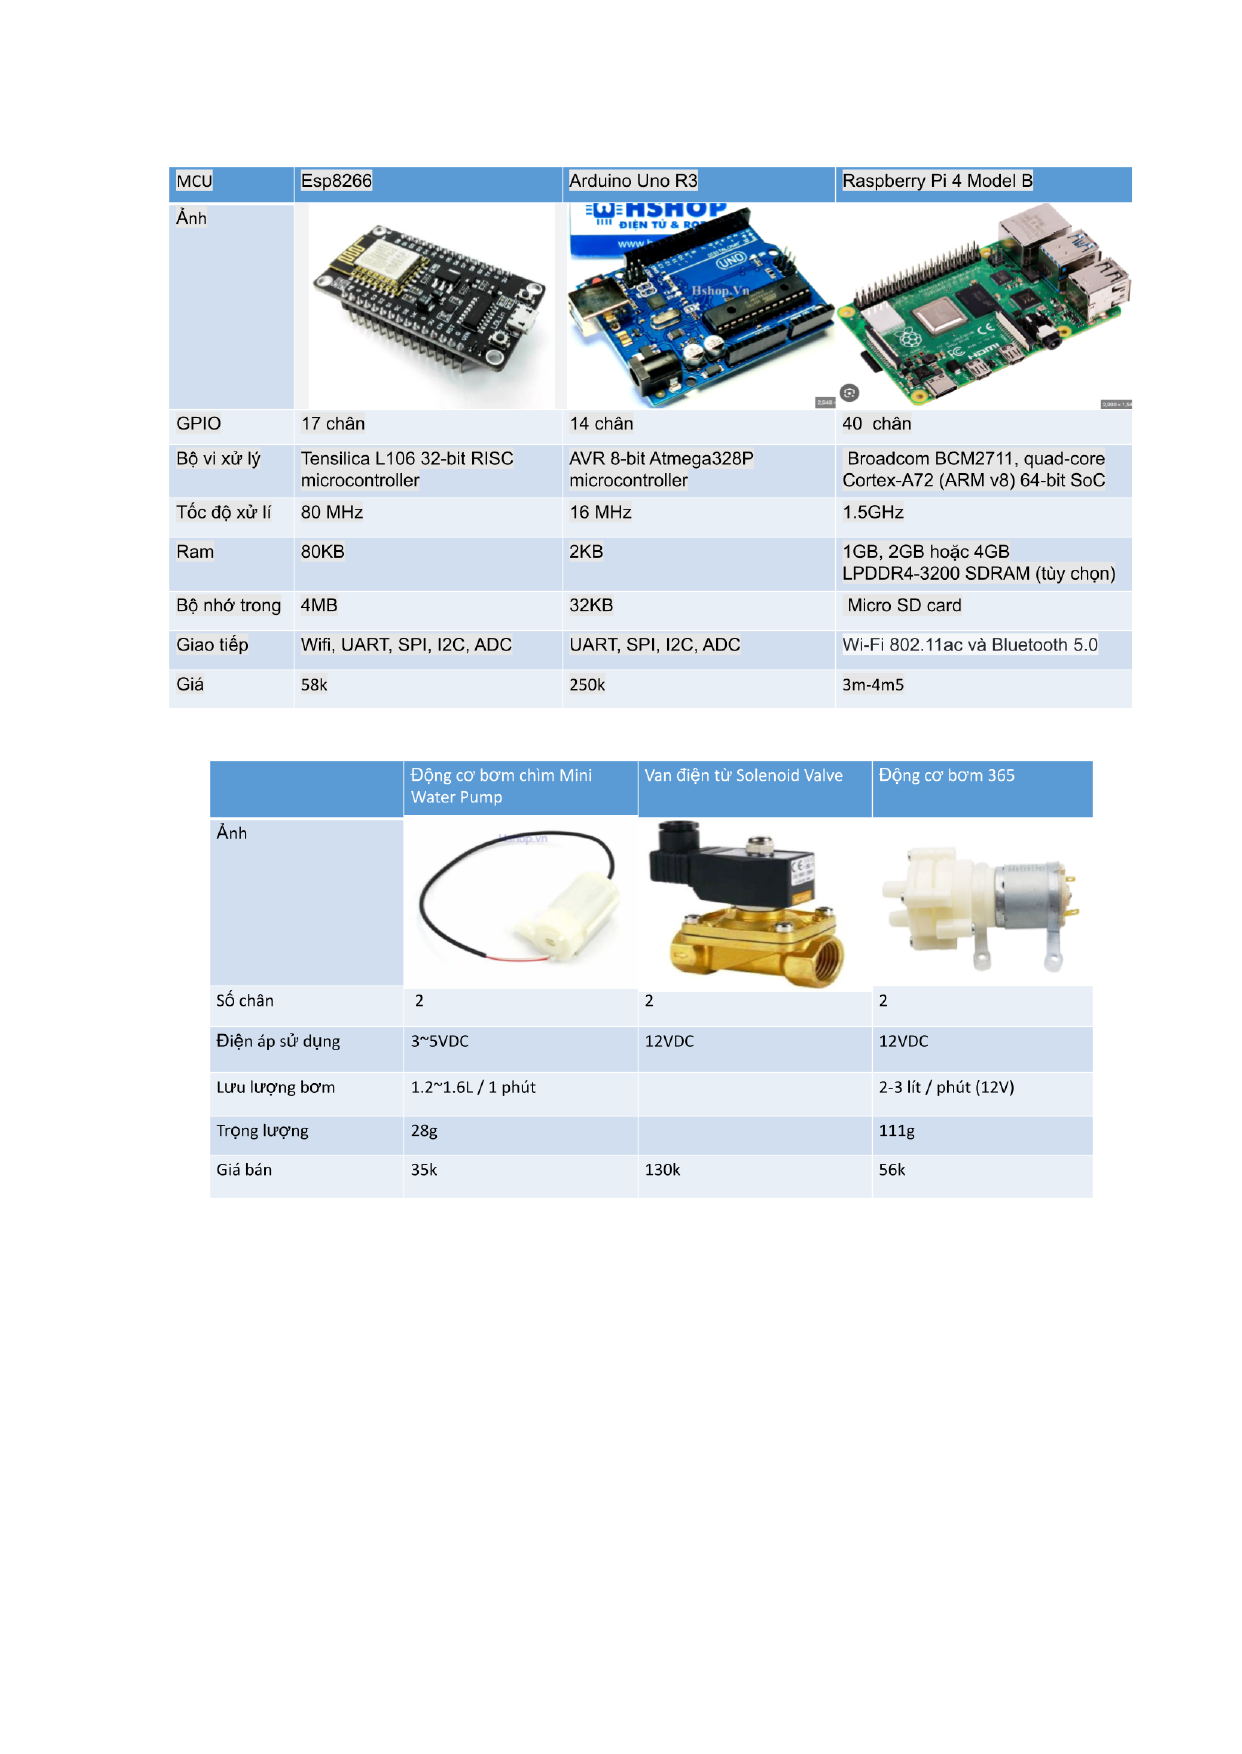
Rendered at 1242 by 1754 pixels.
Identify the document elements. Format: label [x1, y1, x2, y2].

picture [169, 166, 1133, 1250]
